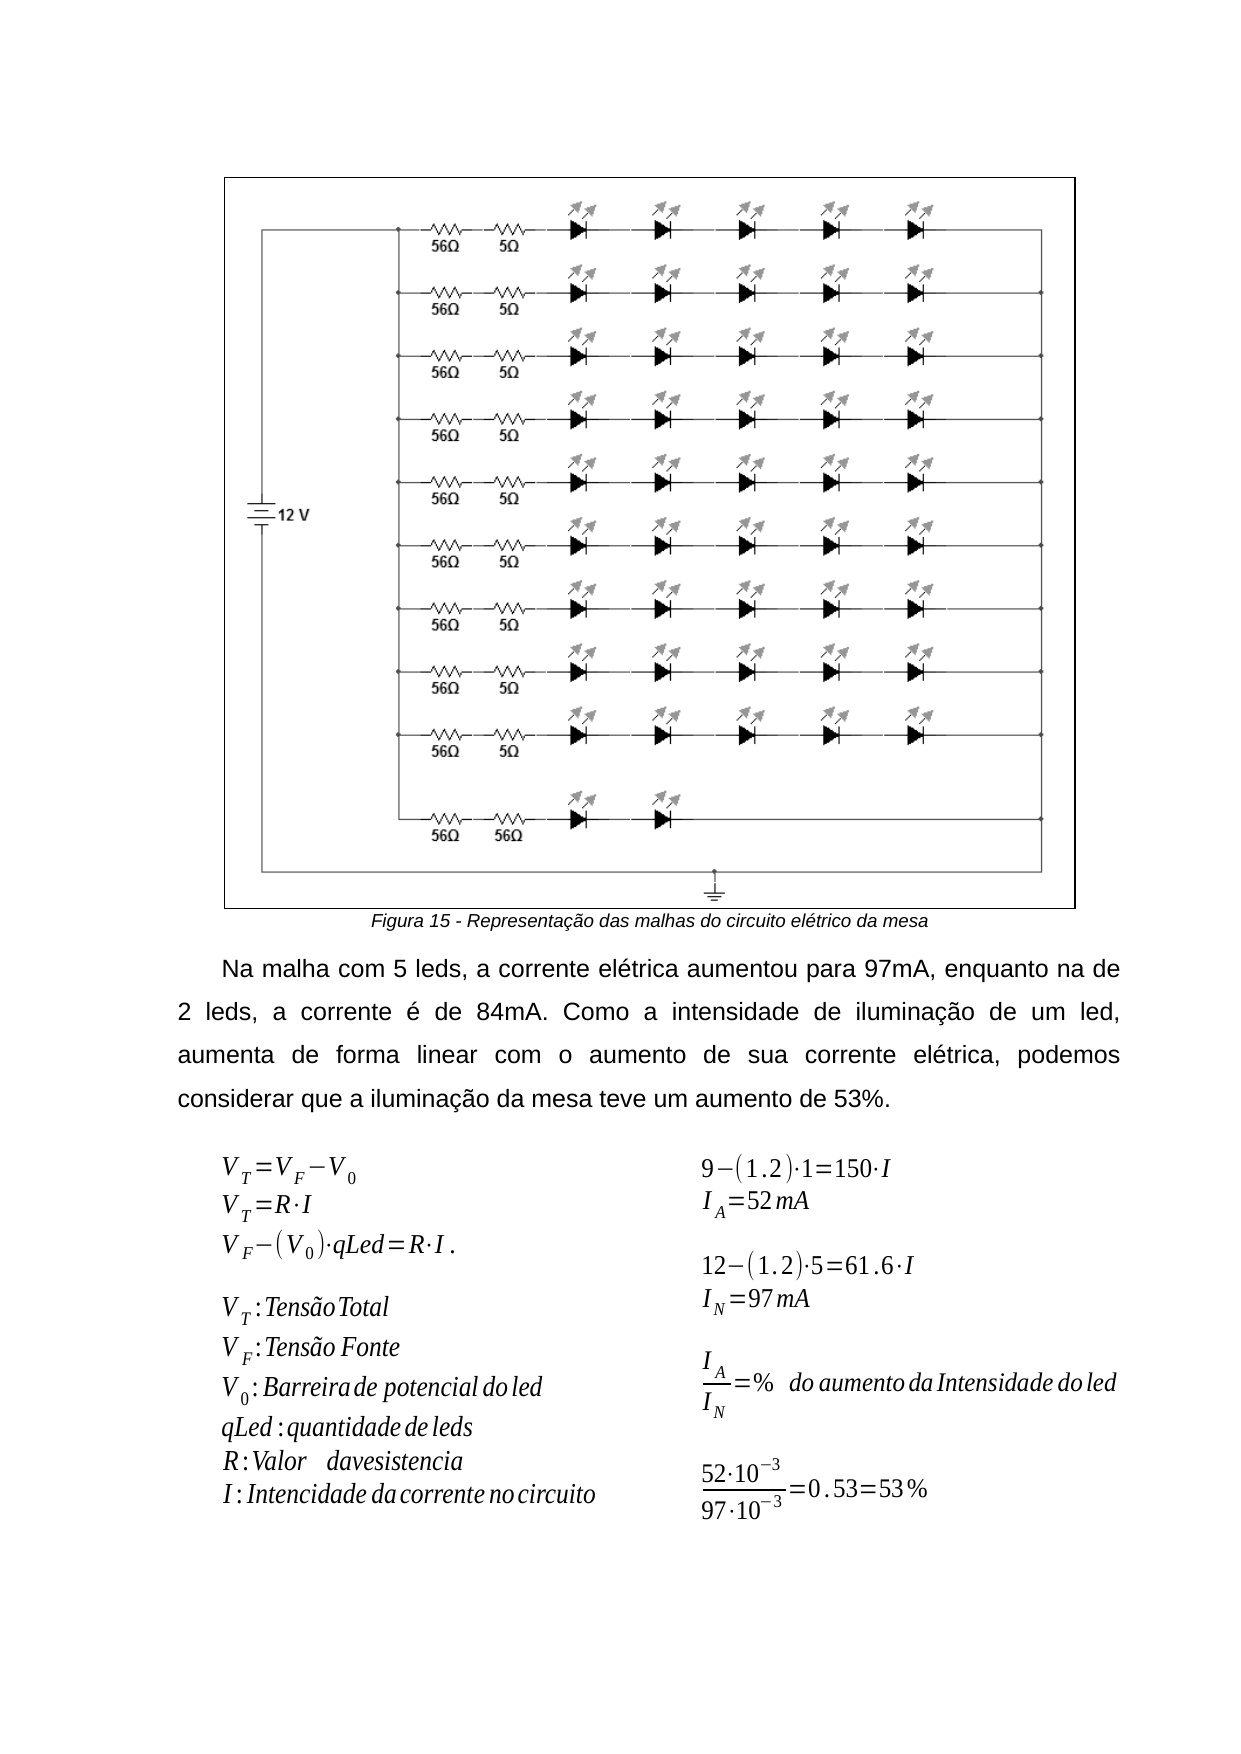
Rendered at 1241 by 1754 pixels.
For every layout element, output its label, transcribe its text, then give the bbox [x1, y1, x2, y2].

table_header [166, 1139, 646, 1553]
text Na malha com 5 leds, a corrente elétrica aumentou para 97mA, enquanto na de 2 leds, a corrente é de 84mA. Como a intensidade de iluminação de um led, aumenta de forma linear com o aumento de sua corrente elétrica, podemos considerar que a iluminação da mesa teve um aumento de 53%. [177, 954, 1122, 1112]
table_header [646, 1139, 1125, 1553]
